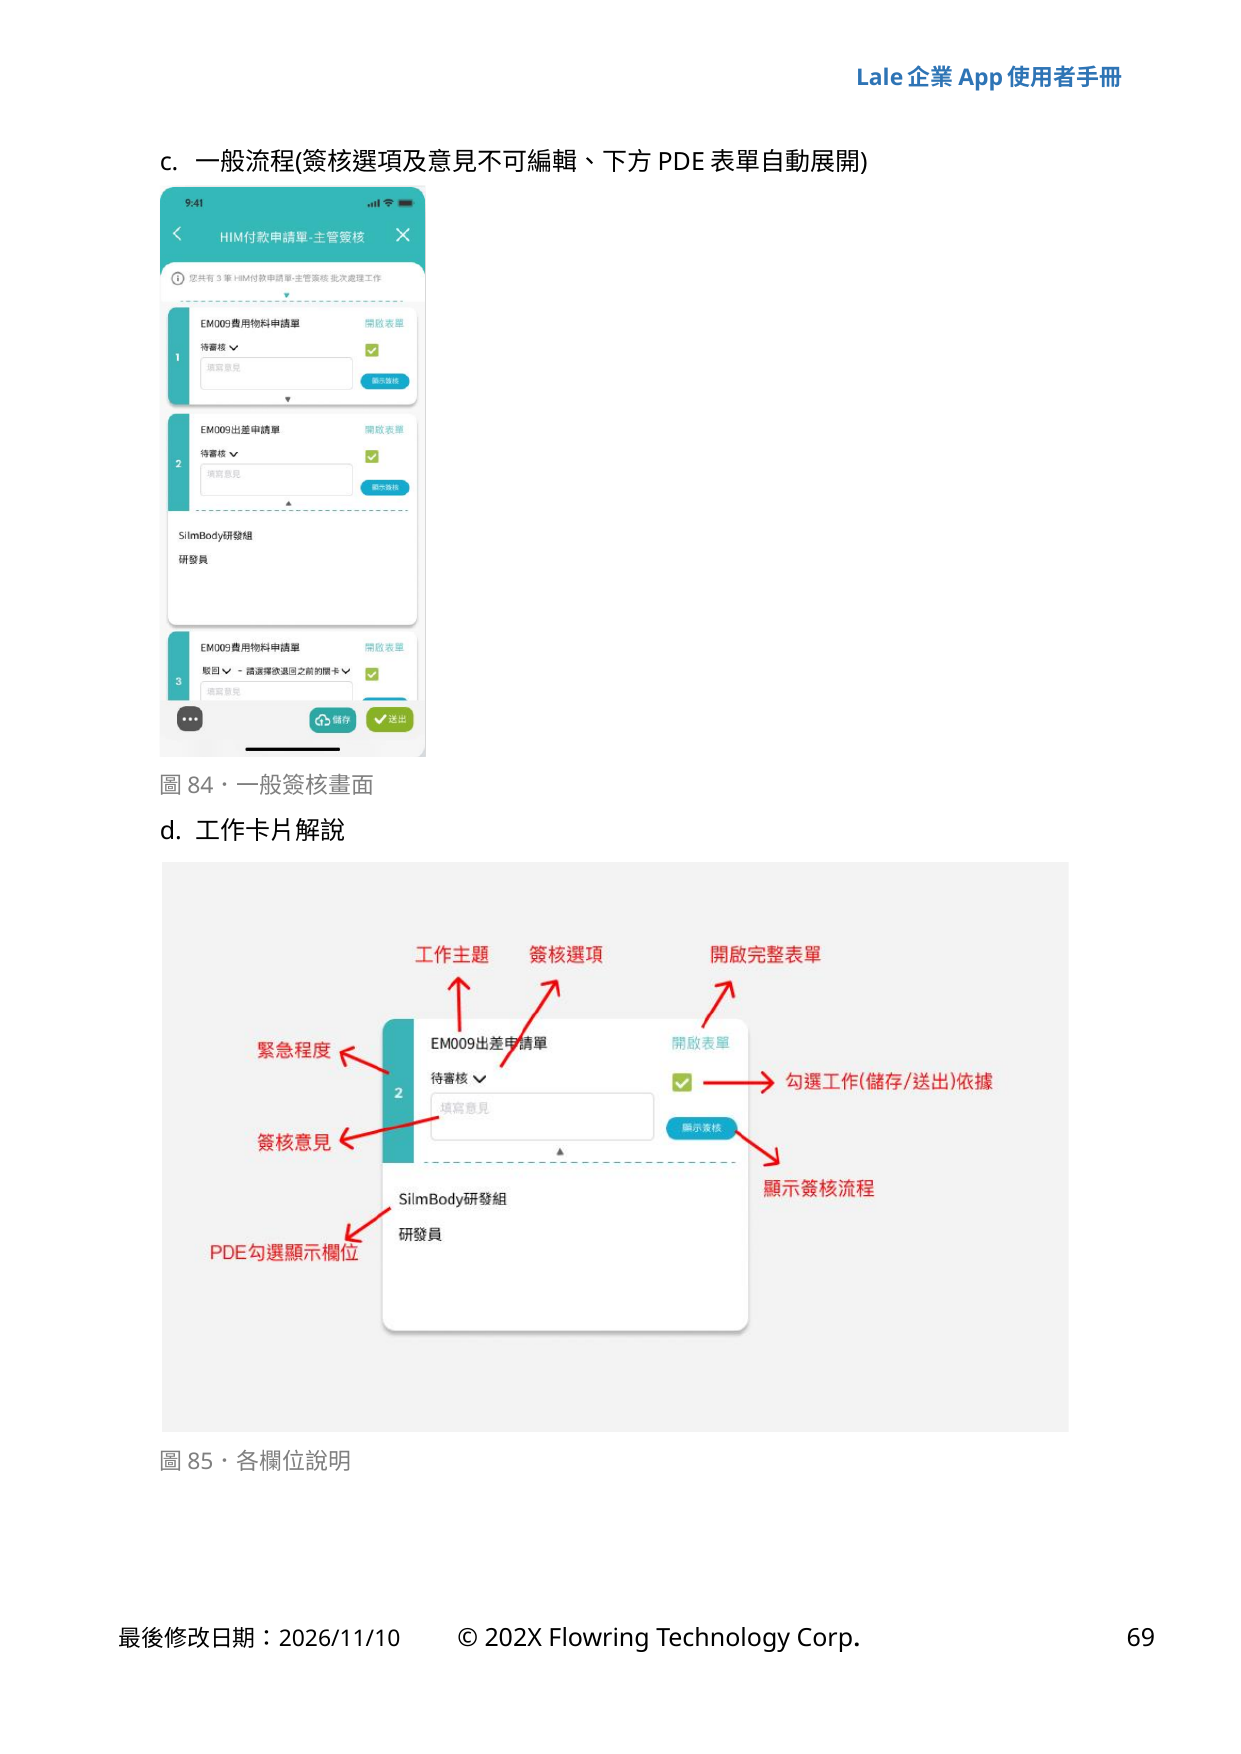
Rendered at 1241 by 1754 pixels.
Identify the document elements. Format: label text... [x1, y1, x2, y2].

text 圖84．一般簽核畫面 [118, 188, 1122, 800]
picture [159, 185, 426, 757]
list 一般流程(簽核選項及意見不可編輯、下方PDE表單自動展開) [159, 142, 1122, 178]
list 工作卡片解說 [159, 810, 1122, 847]
picture [159, 861, 1069, 1433]
